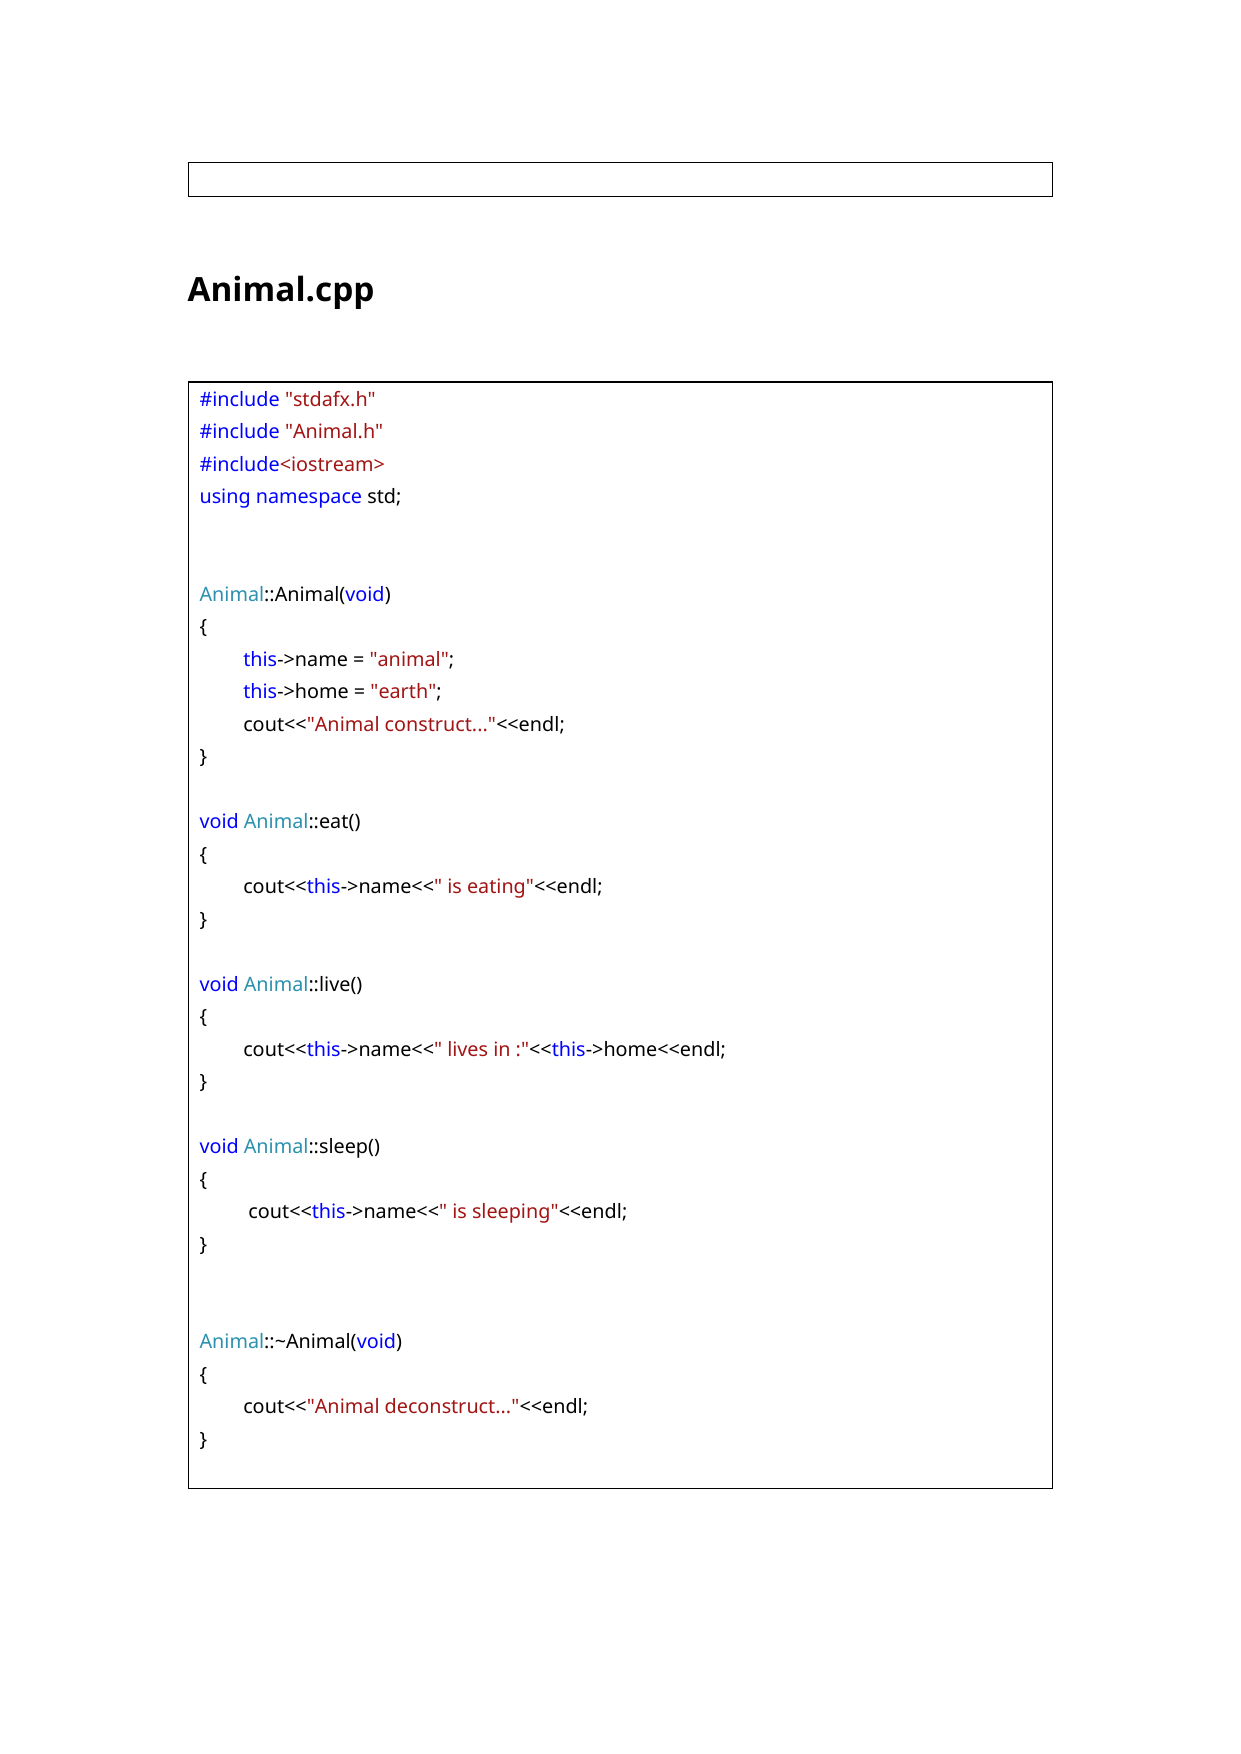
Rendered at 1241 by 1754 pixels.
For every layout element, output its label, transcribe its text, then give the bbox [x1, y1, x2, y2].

table_header #include "stdafx.h" #include "Animal.h" #include<iostream> using namespace std; Animal::Animal(void) { this->name = "animal"; this->home = "earth"; cout<<"Animal construct..."<<endl; } void Animal::eat() { cout<<this->name<<" is eating"<<endl; } void Animal::live() { cout<<this->name<<" lives in :"<<this->home<<endl; } void Animal::sleep() { cout<<this->name<<" is sleeping"<<endl; } Animal::~Animal(void) { cout<<"Animal deconstruct..."<<endl; } [189, 383, 1052, 1487]
subtitle Animal.cpp [187, 256, 1053, 321]
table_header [189, 163, 1052, 196]
